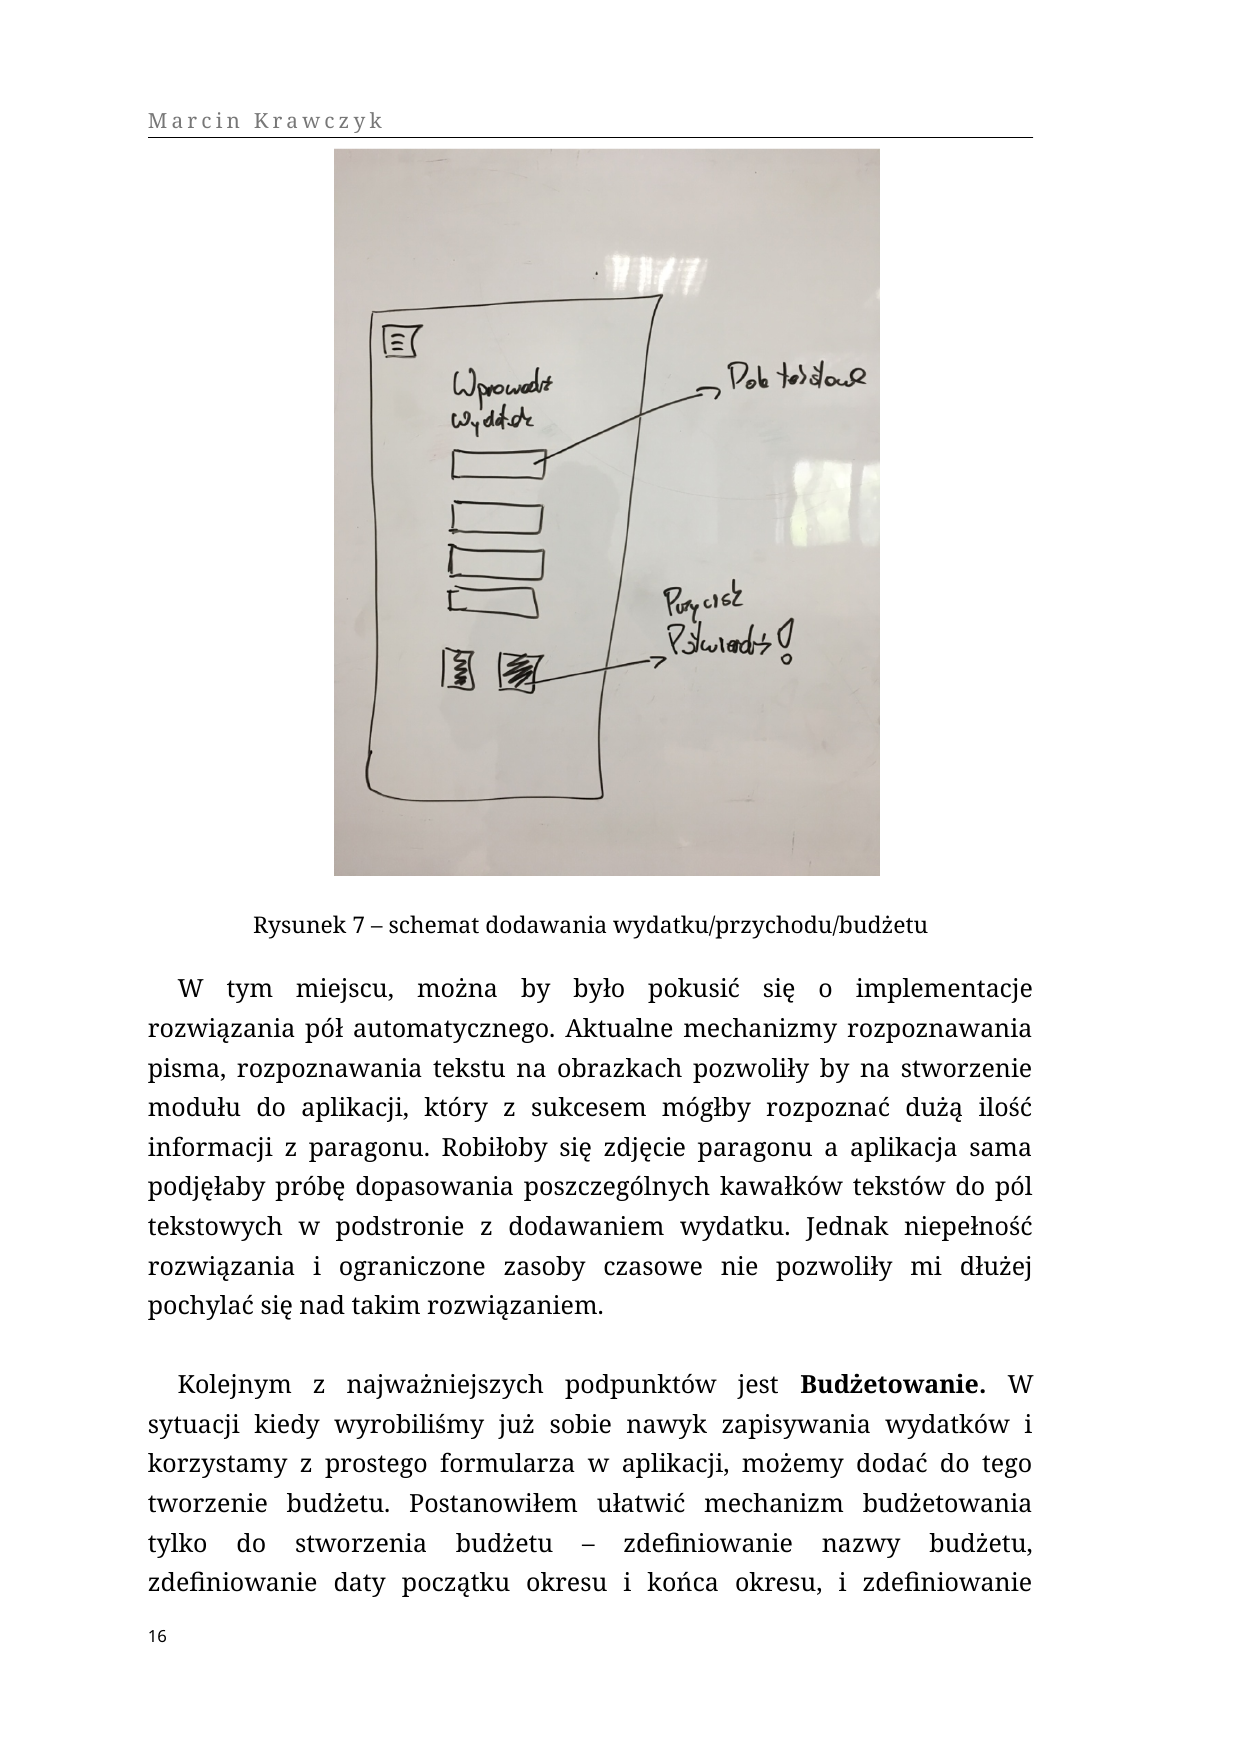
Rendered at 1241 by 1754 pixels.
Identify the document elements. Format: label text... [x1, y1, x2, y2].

text W tym miejscu, można by było pokusić się o implementacje rozwiązania pół automatycznego. Aktualne mechanizmy rozpoznawania pisma, rozpoznawania tekstu na obrazkach pozwoliły by na stworzenie modułu do aplikacji, który z sukcesem mógłby rozpoznać dużą ilość informacji z paragonu. Robiłoby się zdjęcie paragonu a aplikacja sama podjęłaby próbę dopasowania poszczególnych kawałków tekstów do pól tekstowych w podstronie z dodawaniem wydatku. Jednak niepełność rozwiązania i ograniczone zasoby czasowe nie pozwoliły mi dłużej pochylać się nad takim rozwiązaniem. [148, 966, 1033, 1322]
picture [334, 149, 880, 875]
text Rysunek 7 – schemat dodawania wydatku/przychodu/budżetu [148, 901, 1033, 941]
